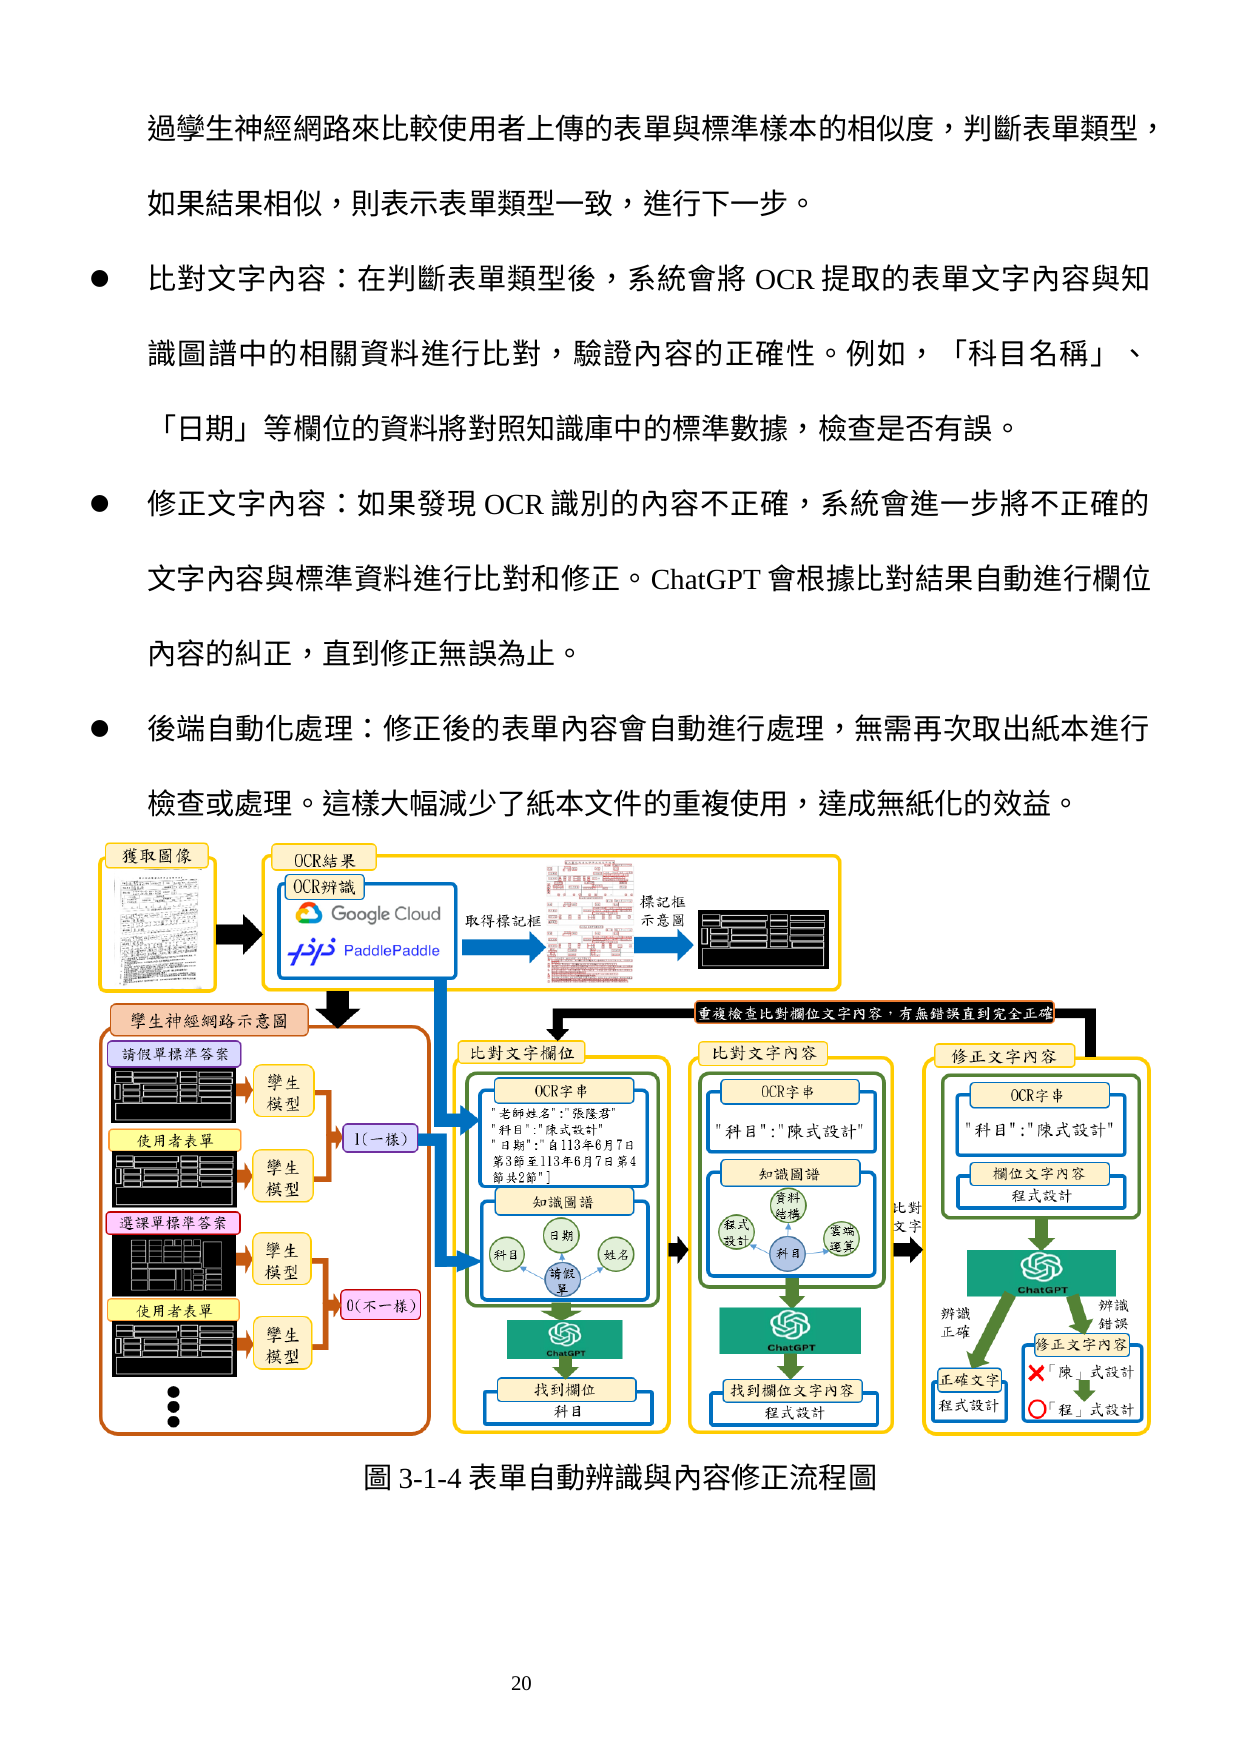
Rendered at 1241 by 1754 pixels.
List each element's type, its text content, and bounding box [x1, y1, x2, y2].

text 圖3-1-4 表單自動辨識與內容修正流程圖 [89, 1439, 1152, 1514]
list 比對文字內容：在判斷表單類型後，系統會將OCR提取的表單文字內容與知識圖譜中的相關資料進行比對，驗證內容的正確性。例如，「科目名稱」、「日期」等欄位的資料將對照知識庫中的標準數據，檢查是否有誤。 [89, 239, 1152, 464]
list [89, 89, 1152, 164]
list 後端自動化處理：修正後的表單內容會自動進行處理，無需再次取出紙本進行檢查或處理。這樣大幅減少了紙本文件的重複使用，達成無紙化的效益。 [89, 689, 1152, 839]
list 修正文字內容：如果發現OCR識別的內容不正確，系統會進一步將不正確的文字內容與標準資料進行比對和修正。ChatGPT會根據比對結果自動進行欄位內容的糾正，直到修正無誤為止。 [89, 464, 1152, 689]
list 如果結果相似，則表示表單類型一致，進行下一步。 [147, 164, 1152, 239]
